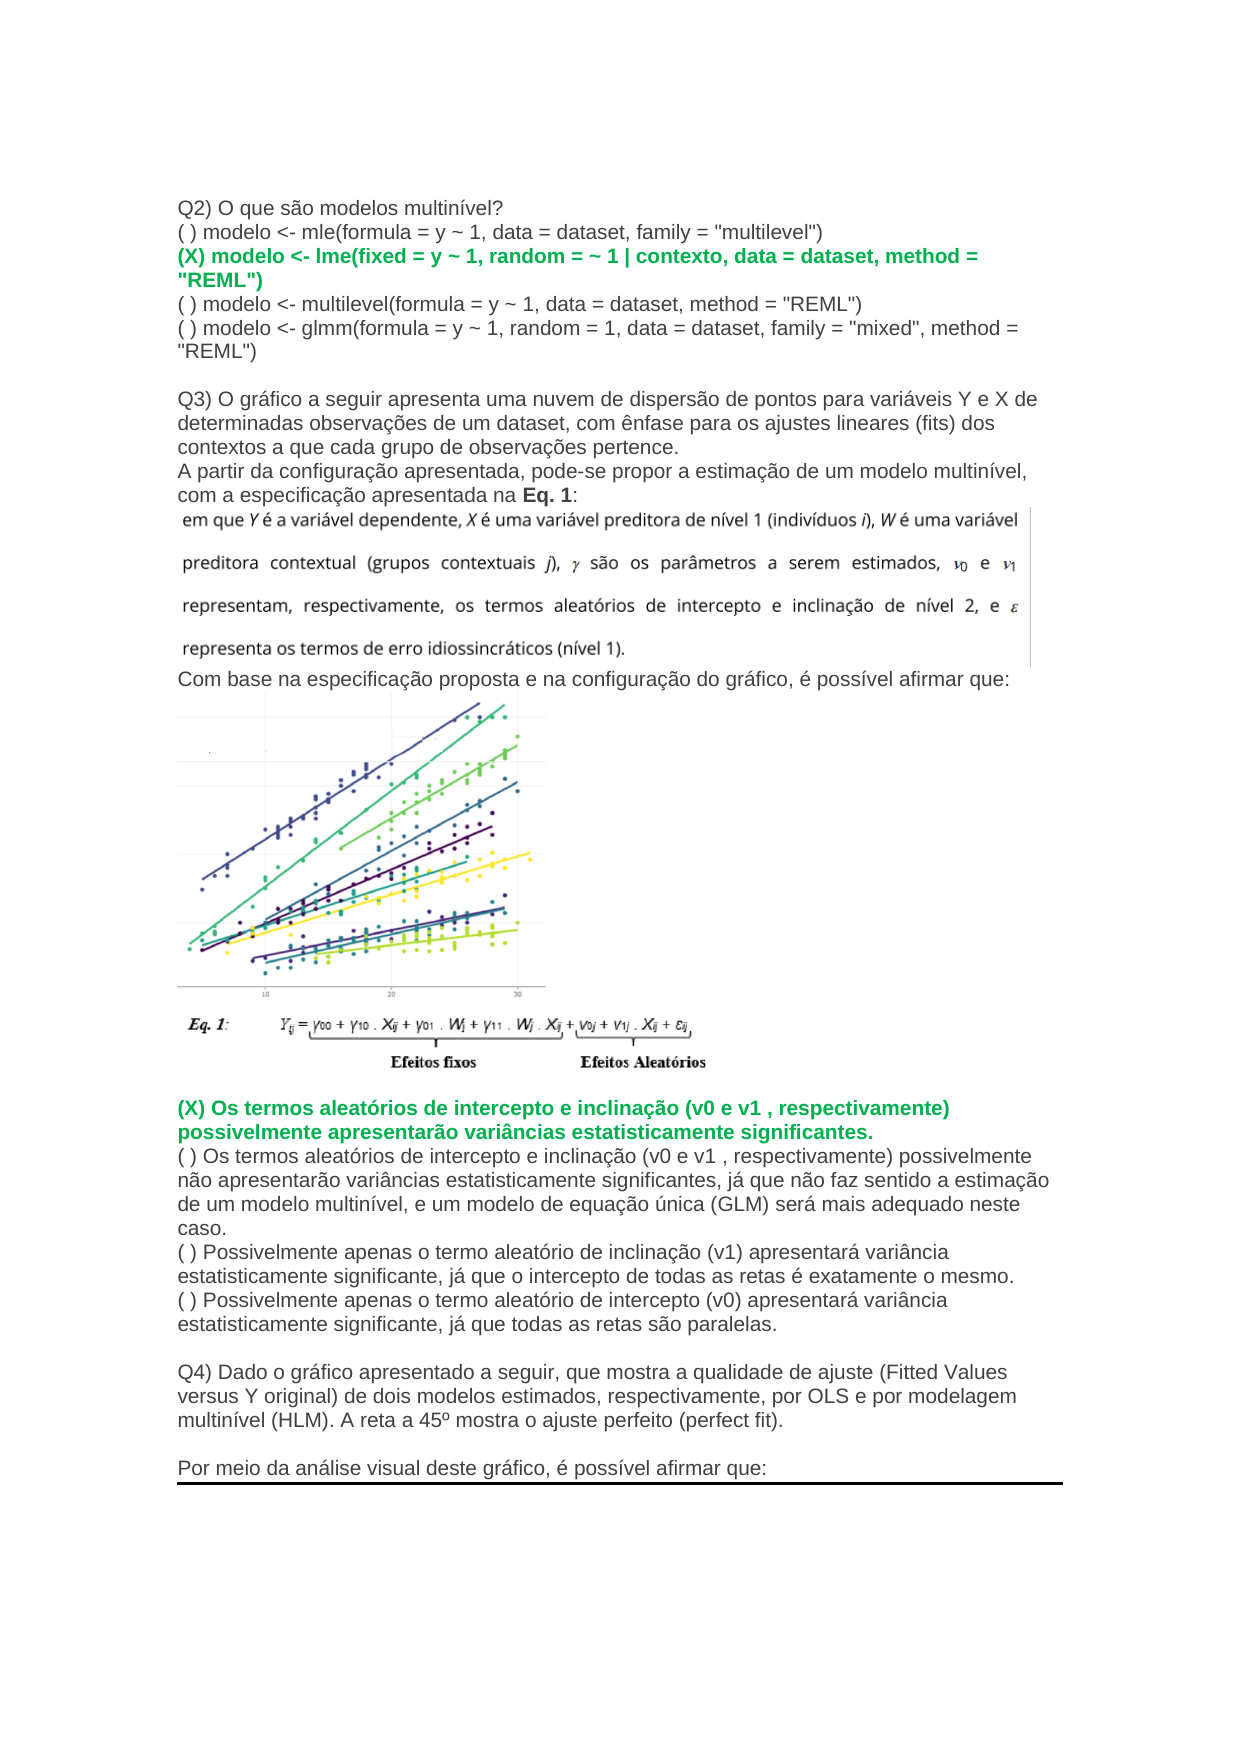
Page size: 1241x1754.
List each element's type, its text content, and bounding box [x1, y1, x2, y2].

text (X) Os termos aleatórios de intercepto e inclinação (v0 e v1 , respectivamente) possivelmente apresentarão variâncias estatisticamente significantes. [177, 1096, 1063, 1144]
picture [177, 507, 1031, 667]
text ( ) Os termos aleatórios de intercepto e inclinação (v0 e v1 , respectivamente) possivelmente não apresentarão variâncias estatisticamente significantes, já que não faz sentido a estimação de um modelo multinível, e um modelo de equação única (GLM) será mais adequado neste caso. [177, 1144, 1063, 1240]
text ( ) Possivelmente apenas o termo aleatório de intercepto (v0) apresentará variância estatisticamente significante, já que todas as retas são paralelas. [177, 1288, 1063, 1336]
text ( ) modelo <- glmm(formula = y ~ 1, random = 1, data = dataset, family = "mixed", method = "REML") [177, 315, 1063, 363]
text Q2) O que são modelos multinível? [177, 196, 1063, 219]
text ( ) Possivelmente apenas o termo aleatório de inclinação (v1) apresentará variância estatisticamente significante, já que o intercepto de todas as retas é exatamente o mesmo. [177, 1240, 1063, 1288]
text Q4) Dado o gráfico apresentado a seguir, que mostra a qualidade de ajuste (Fitted Values versus Y original) de dois modelos estimados, respectivamente, por OLS e por modelagem multinível (HLM). A reta a 45º mostra o ajuste perfeito (perfect fit). [177, 1360, 1063, 1432]
text A partir da configuração apresentada, pode-se propor a estimação de um modelo multinível, com a especificação apresentada na Eq. 1: [177, 459, 1063, 507]
text Por meio da análise visual deste gráfico, é possível afirmar que: [177, 1456, 1063, 1482]
text Q3) O gráfico a seguir apresenta uma nuvem de dispersão de pontos para variáveis Y e X de determinadas observações de um dataset, com ênfase para os ajustes lineares (fits) dos contextos a que cada grupo de observações pertence. [177, 387, 1063, 459]
text (X) modelo <- lme(fixed = y ~ 1, random = ~ 1 | contexto, data = dataset, method = "REML") [177, 243, 1063, 291]
text ( ) modelo <- mle(formula = y ~ 1, data = dataset, family = "multilevel") [177, 219, 1063, 243]
picture [177, 691, 735, 1073]
text ( ) modelo <- multilevel(formula = y ~ 1, data = dataset, method = "REML") [177, 291, 1063, 315]
